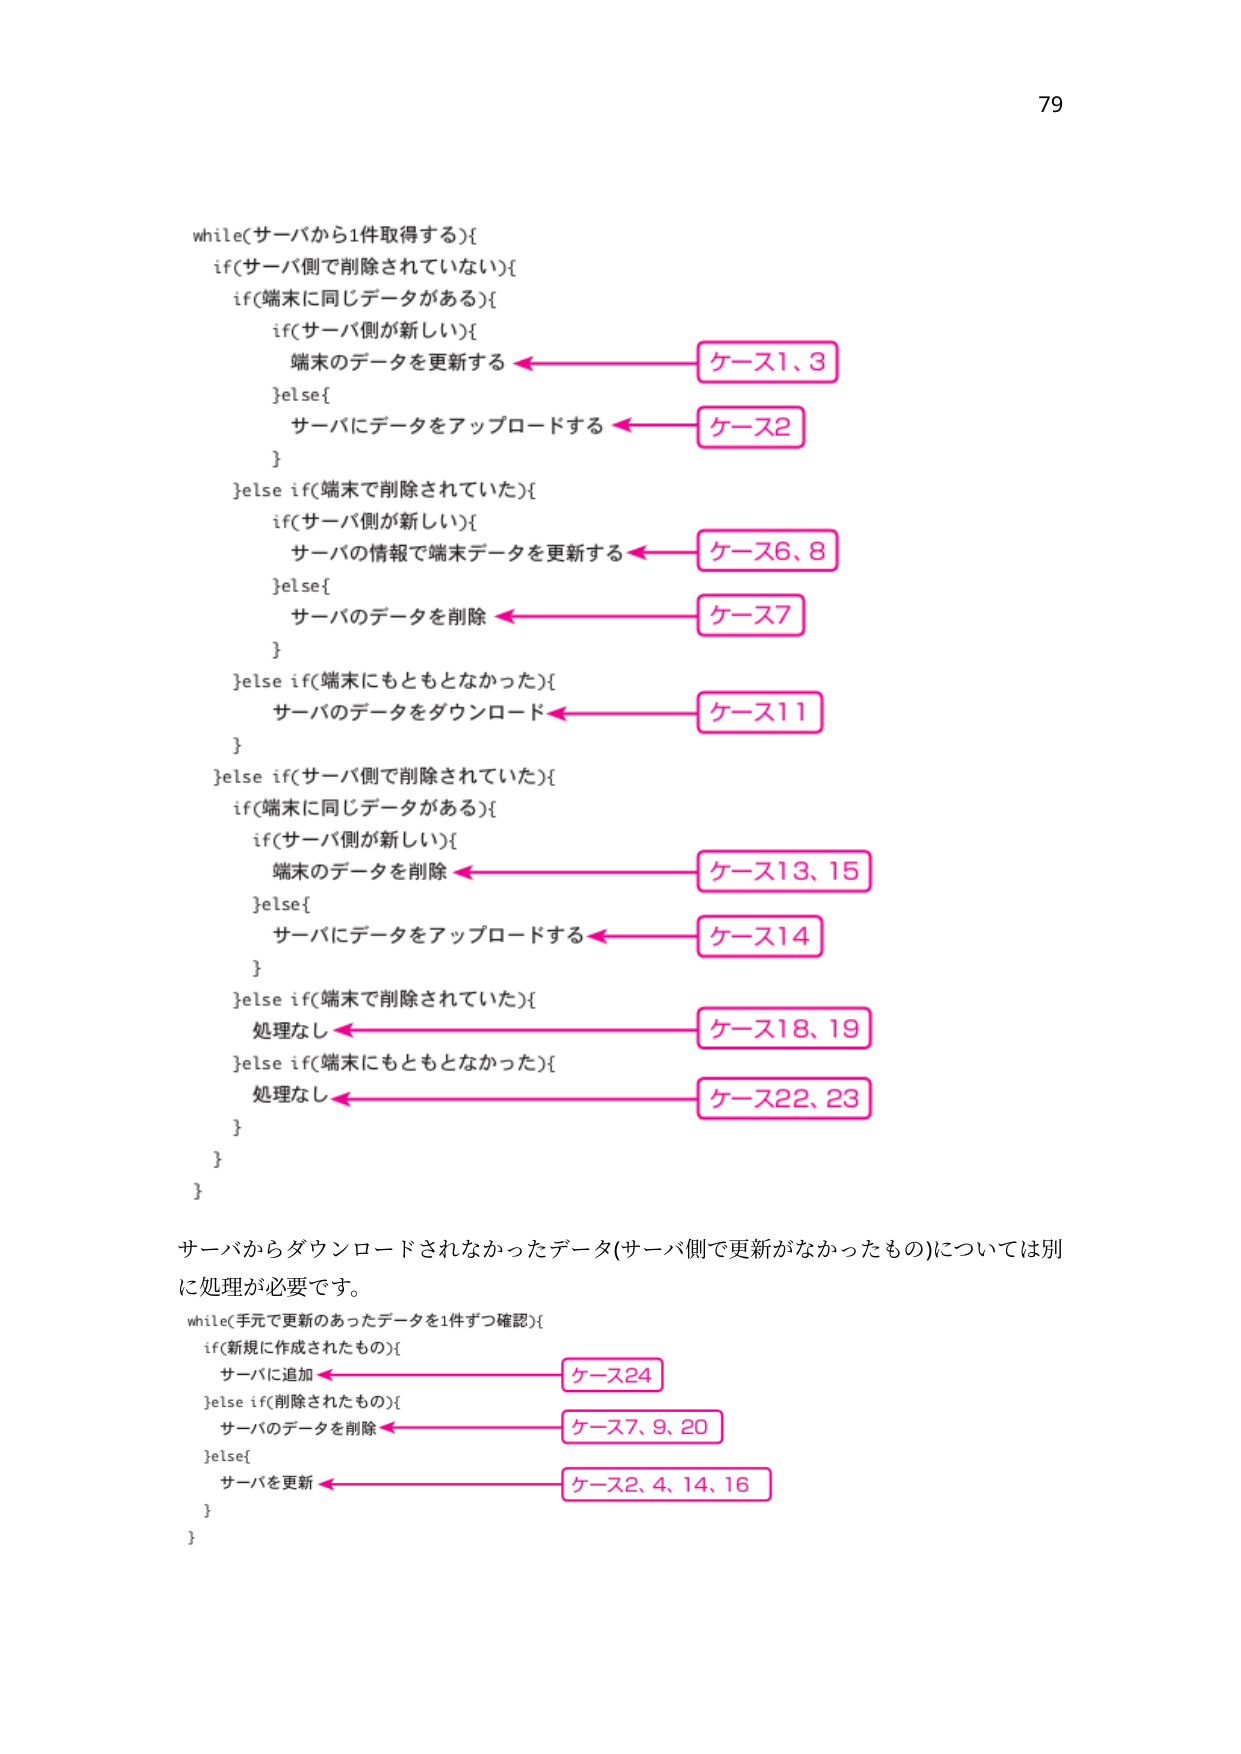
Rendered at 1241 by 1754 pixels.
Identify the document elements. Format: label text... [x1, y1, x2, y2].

picture [177, 216, 1062, 1209]
picture [177, 1304, 893, 1552]
text サーバからダウンロードされなかったデータ(サーバ側で更新がなかったもの)については別に処理が必要です。 [177, 1229, 1063, 1304]
